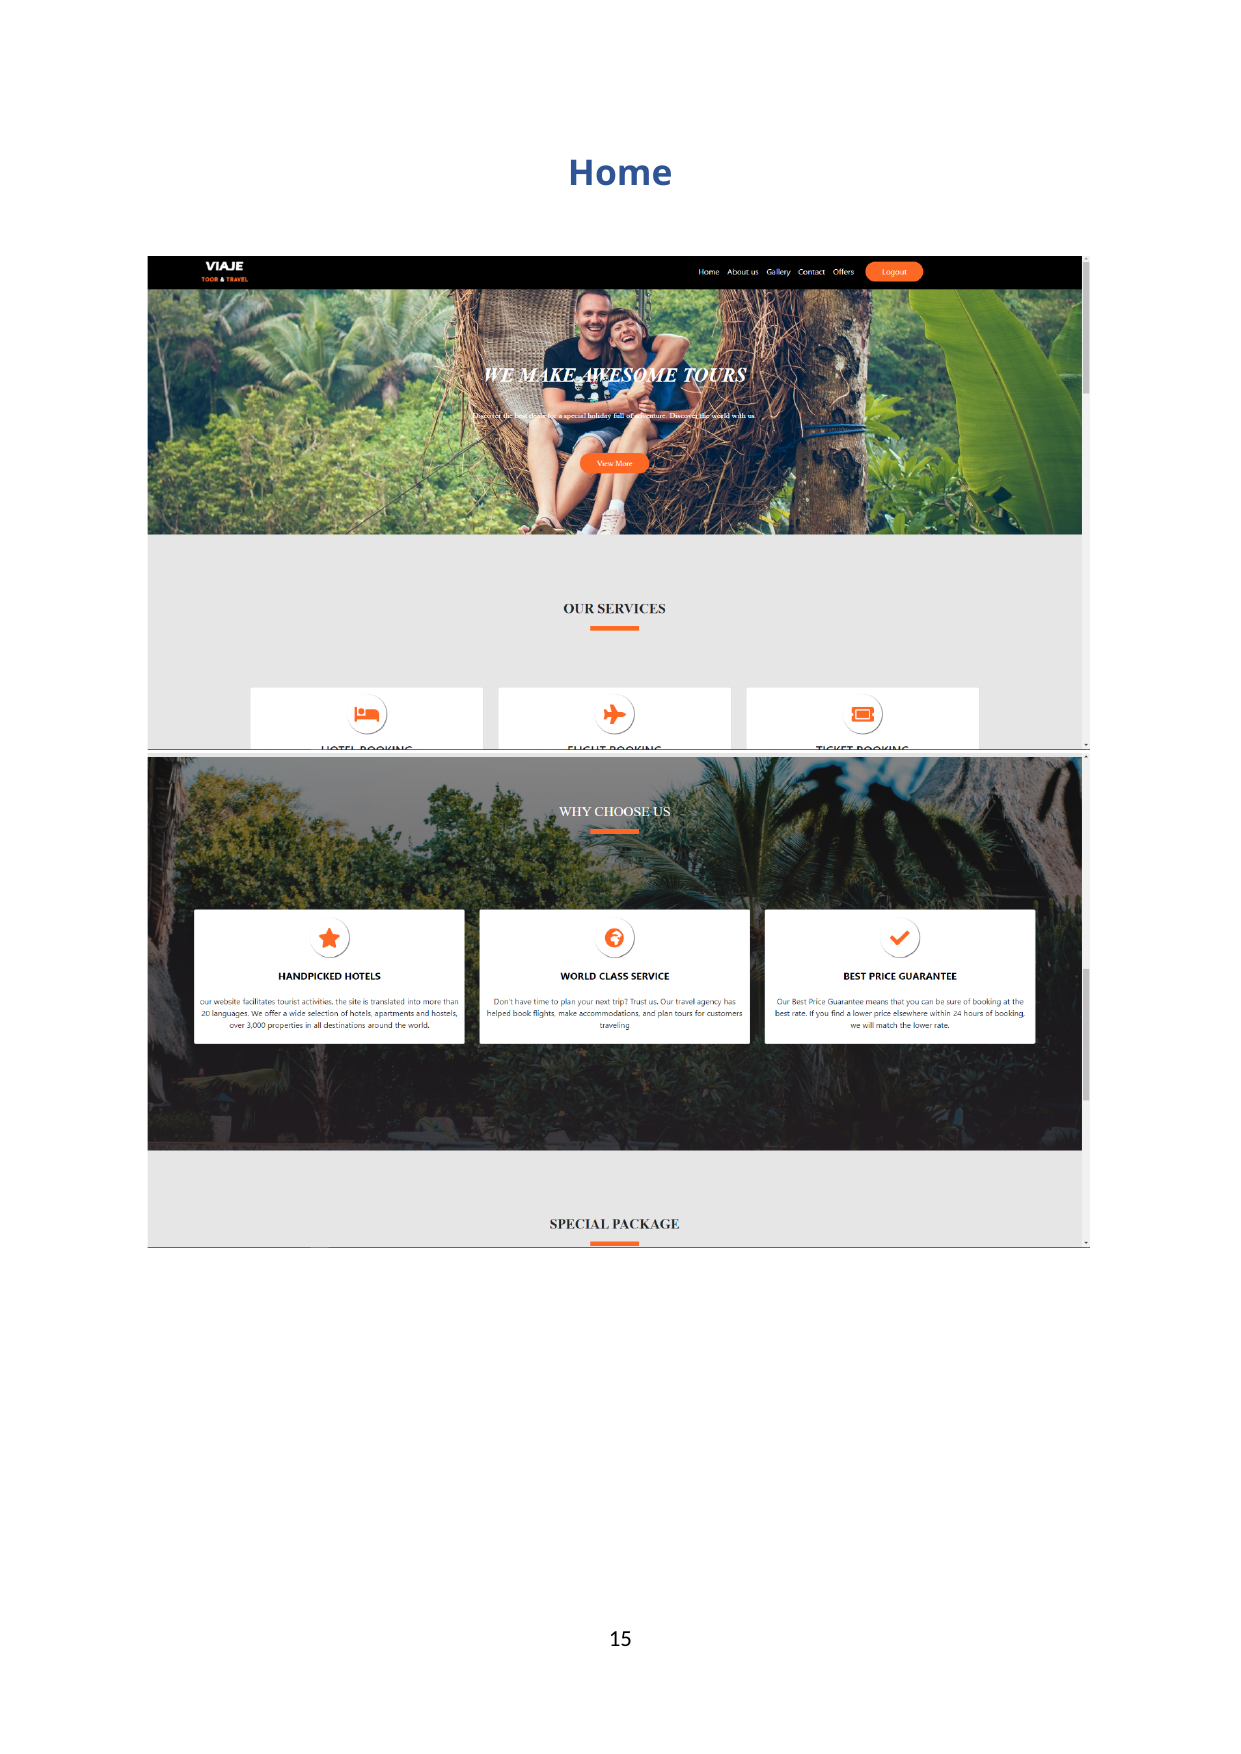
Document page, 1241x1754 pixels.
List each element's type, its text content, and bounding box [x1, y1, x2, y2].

subtitle Home [148, 148, 1093, 196]
picture [147, 753, 1090, 1248]
picture [147, 256, 1090, 750]
